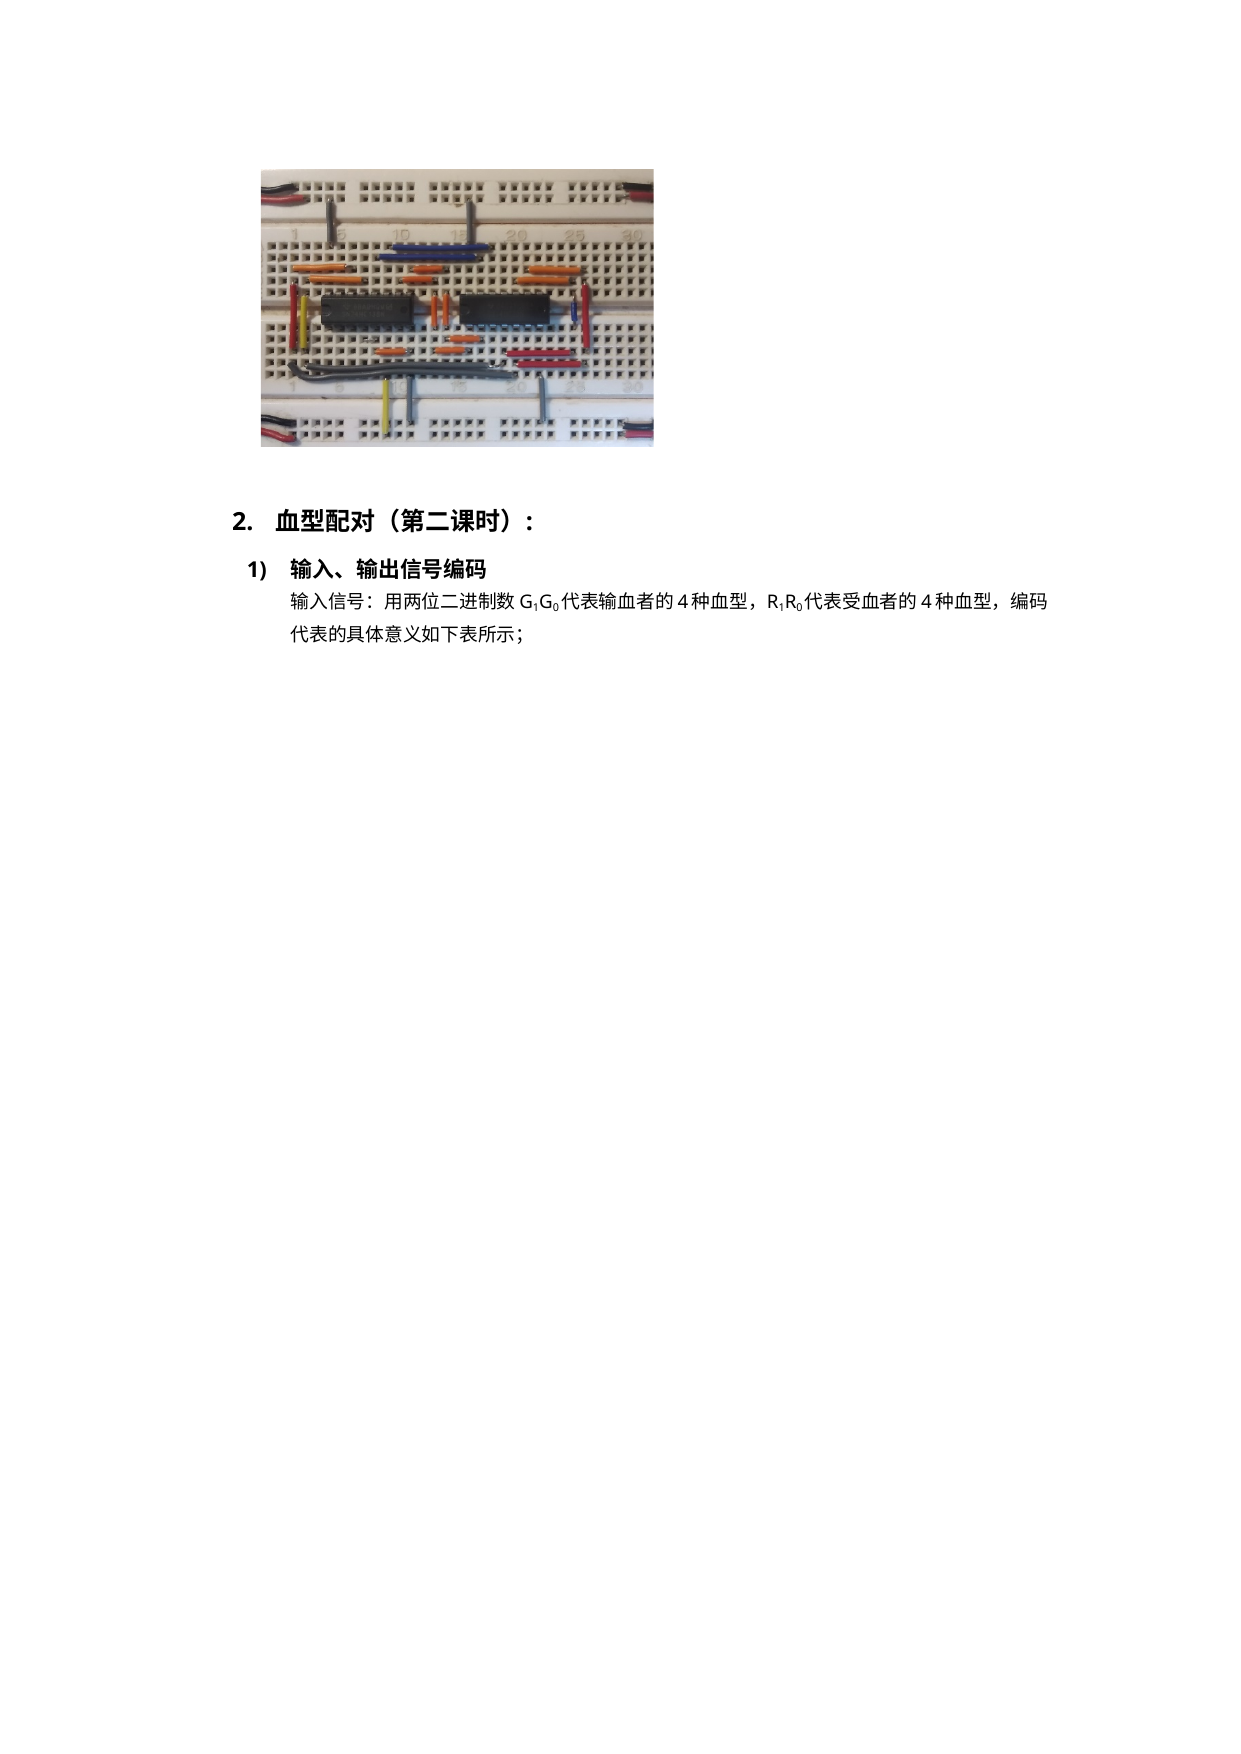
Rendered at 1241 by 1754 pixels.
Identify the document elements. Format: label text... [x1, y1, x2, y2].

list 输入信号：用两位二进制数G1G0代表输血者的4种血型，R1R0代表受血者的4种血型，编码代表的具体意义如下表所示； [290, 584, 1053, 649]
list 血型配对（第二课时）: [232, 487, 1053, 552]
list 输入、输出信号编码 [247, 552, 1053, 584]
picture [260, 169, 654, 447]
